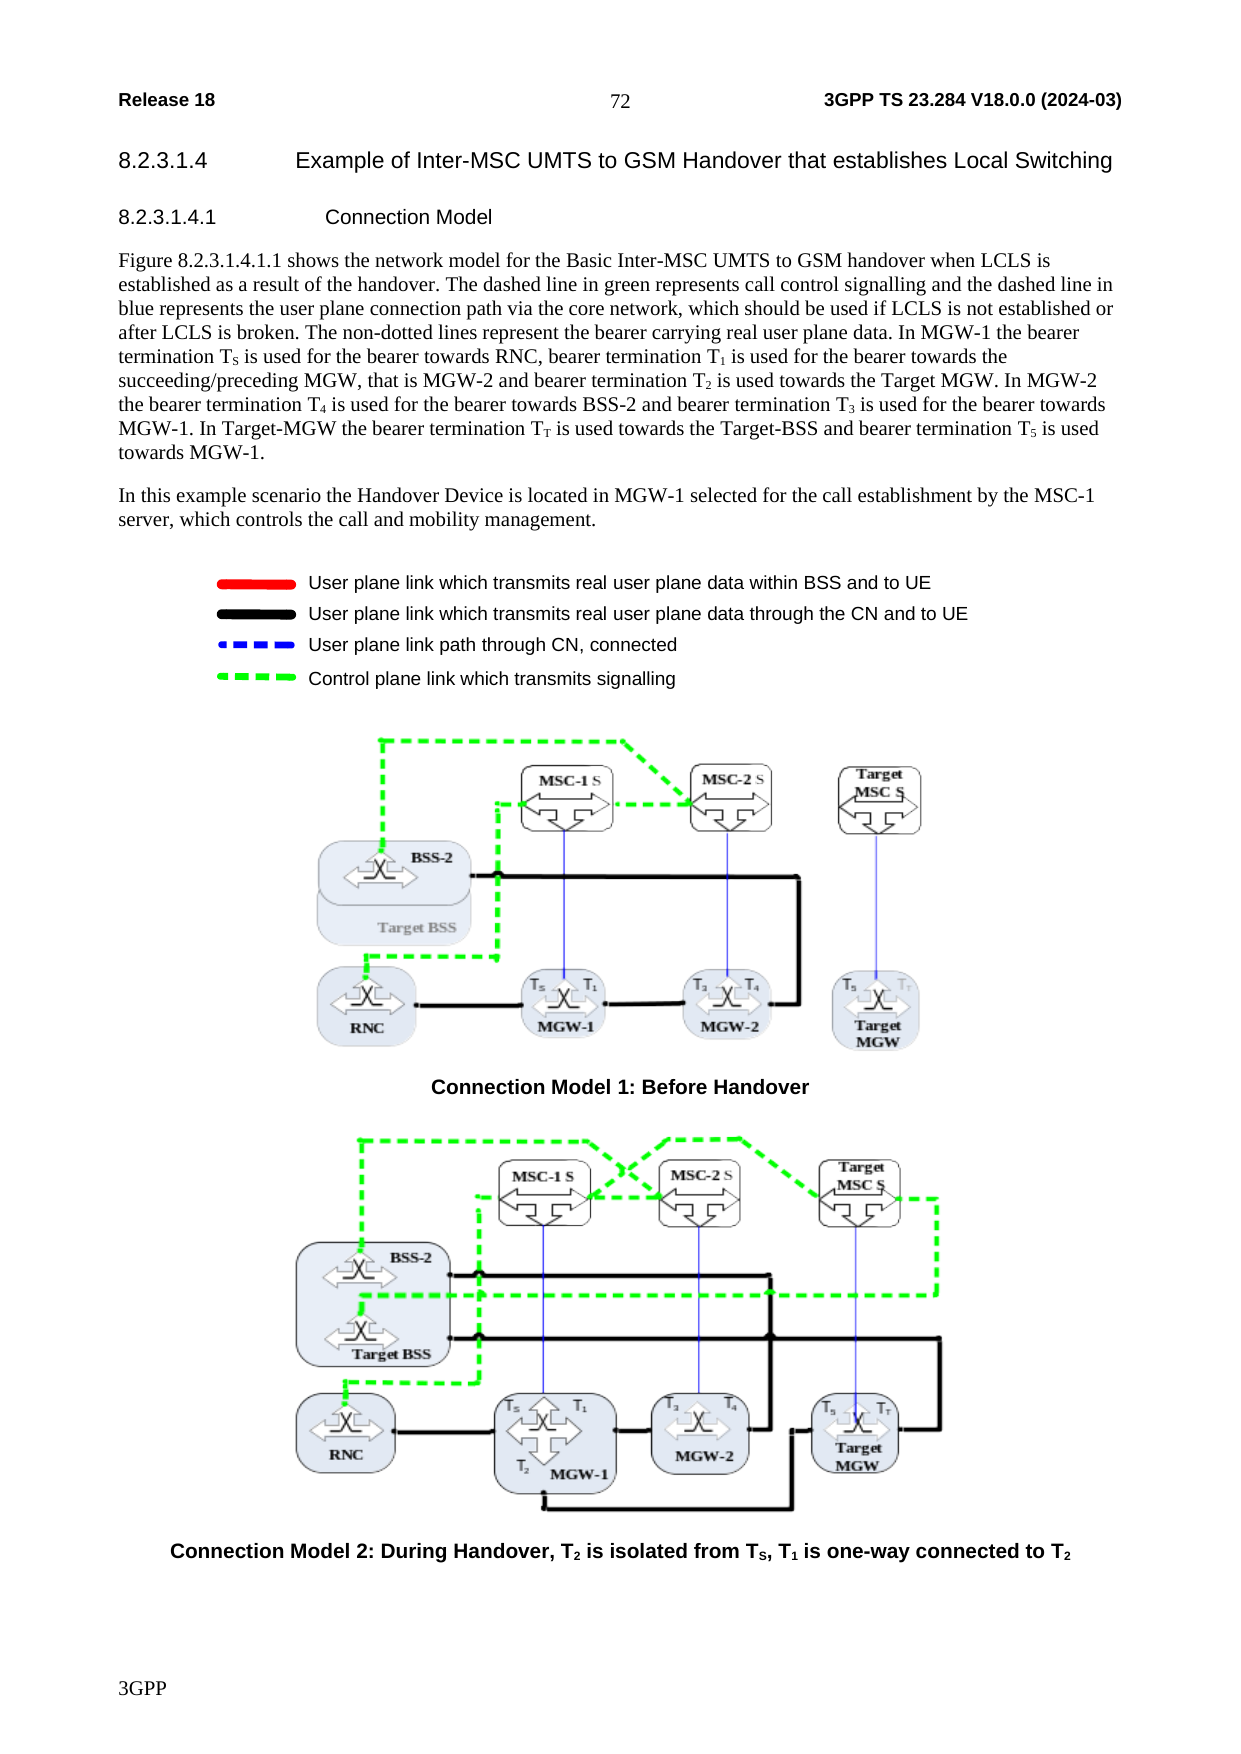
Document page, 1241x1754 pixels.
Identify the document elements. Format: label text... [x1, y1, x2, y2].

text Figure 8.2.3.1.4.1.1 shows the network model for the Basic Inter-MSC UMTS to GSM handover when LCLS is established as a result of the handover. The dashed line in green represents call control signalling and the dashed line in blue represents the user plane connection path via the core network, which should be used if LCLS is not established or after LCLS is broken. The non-dotted lines represent the bearer carrying real user plane data. In MGW-1 the bearer termination TS is used for the bearer towards RNC, bearer termination T1 is used for the bearer towards the succeeding/preceding MGW, that is MGW-2 and bearer termination T2 is used towards the Target MGW. In MGW-2 the bearer termination T4 is used for the bearer towards BSS-2 and bearer termination T3 is used for the bearer towards MGW-1. In Target-MGW the bearer termination TT is used towards the Target-BSS and bearer termination T5 is used towards MGW-1. [118, 248, 1122, 464]
subtitle 8.2.3.1.4 Example of Inter-MSC UMTS to GSM Handover that establishes Local Switching [118, 147, 1122, 174]
text Connection Model 1: Before Handover [118, 1075, 1122, 1099]
text Connection Model 2: During Handover, T2 is isolated from TS, T1 is one-way connected to T2 [118, 1539, 1122, 1563]
text 8.2.3.1.4.1 Connection Model [118, 205, 1122, 229]
text In this example scenario the Handover Device is located in MGW-1 selected for the call establishment by the MSC-1 server, which controls the call and mobility management. [118, 483, 1122, 531]
